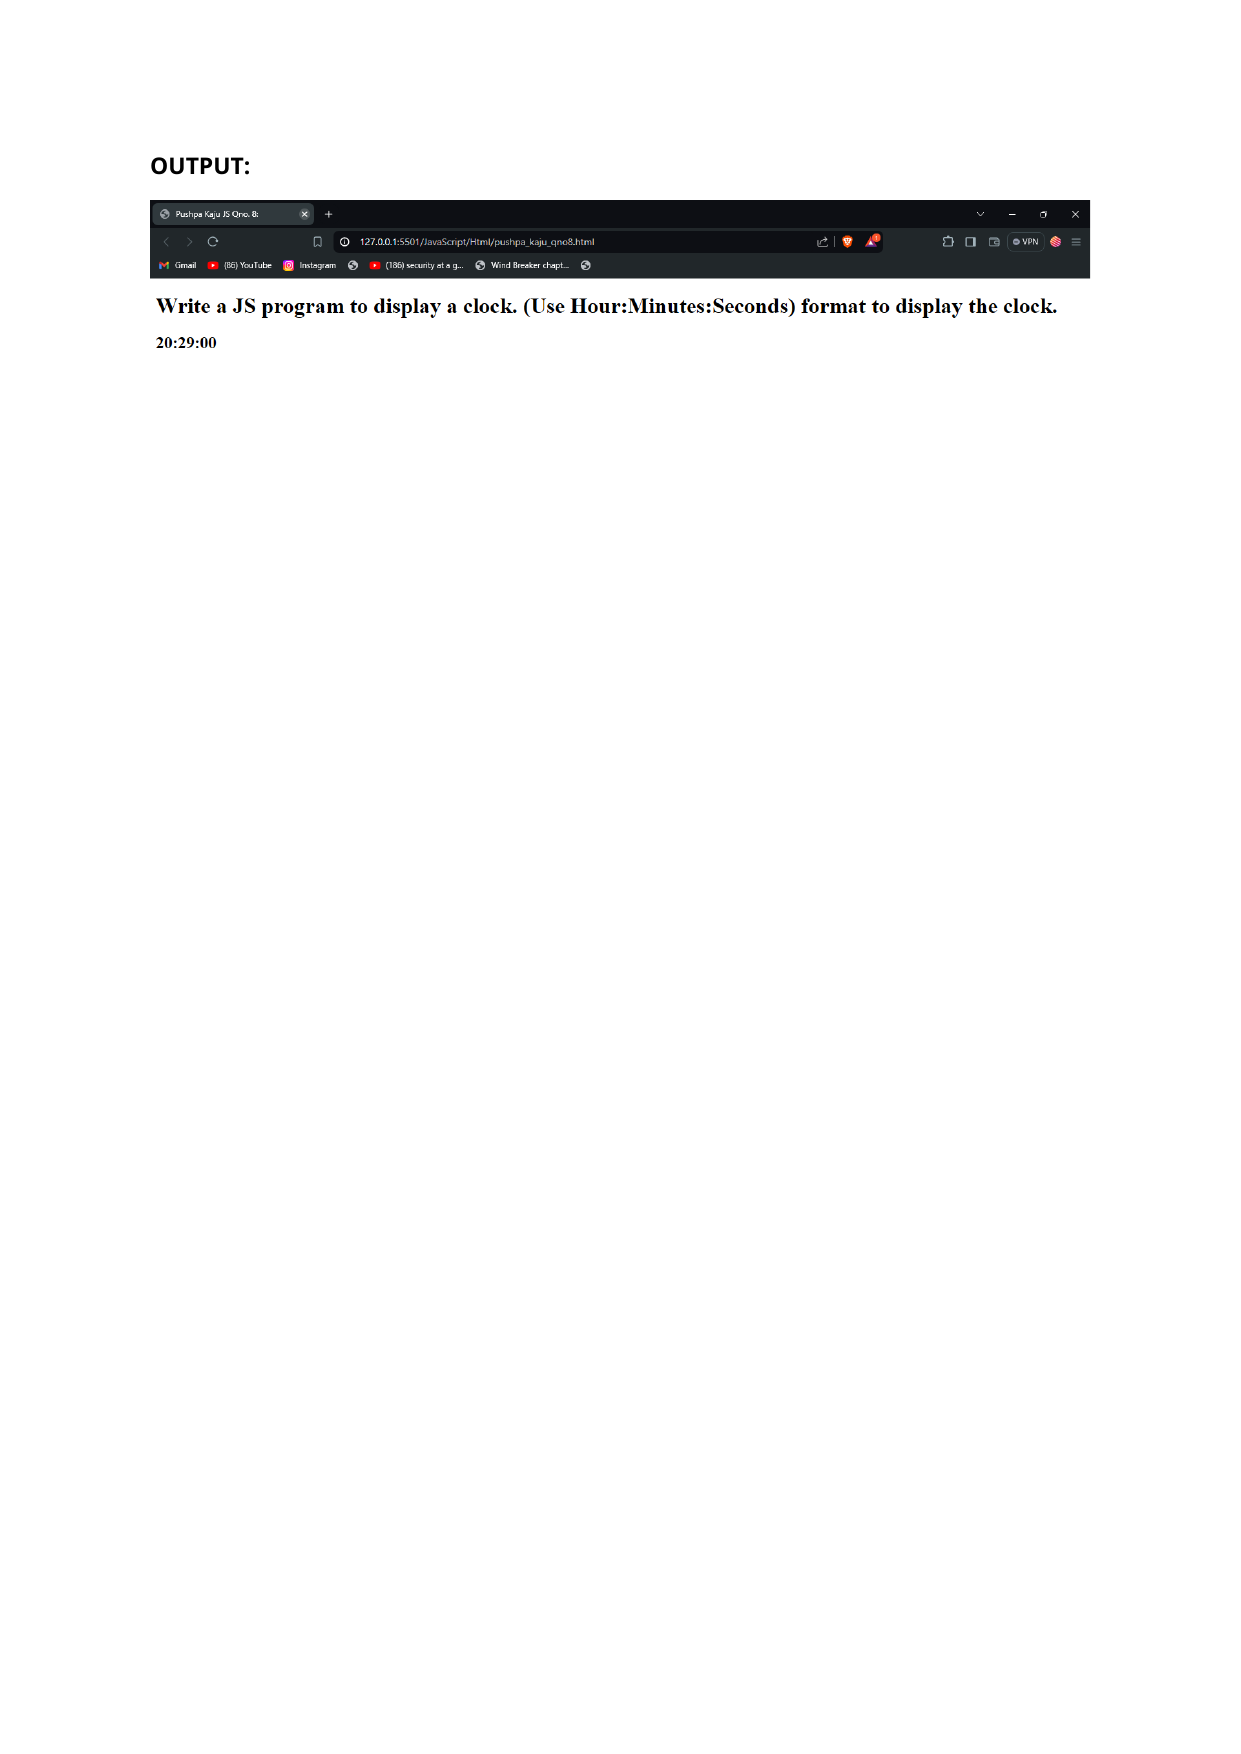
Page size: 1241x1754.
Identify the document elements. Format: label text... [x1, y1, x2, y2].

picture [150, 200, 1091, 417]
text OUTPUT: [150, 150, 1090, 181]
